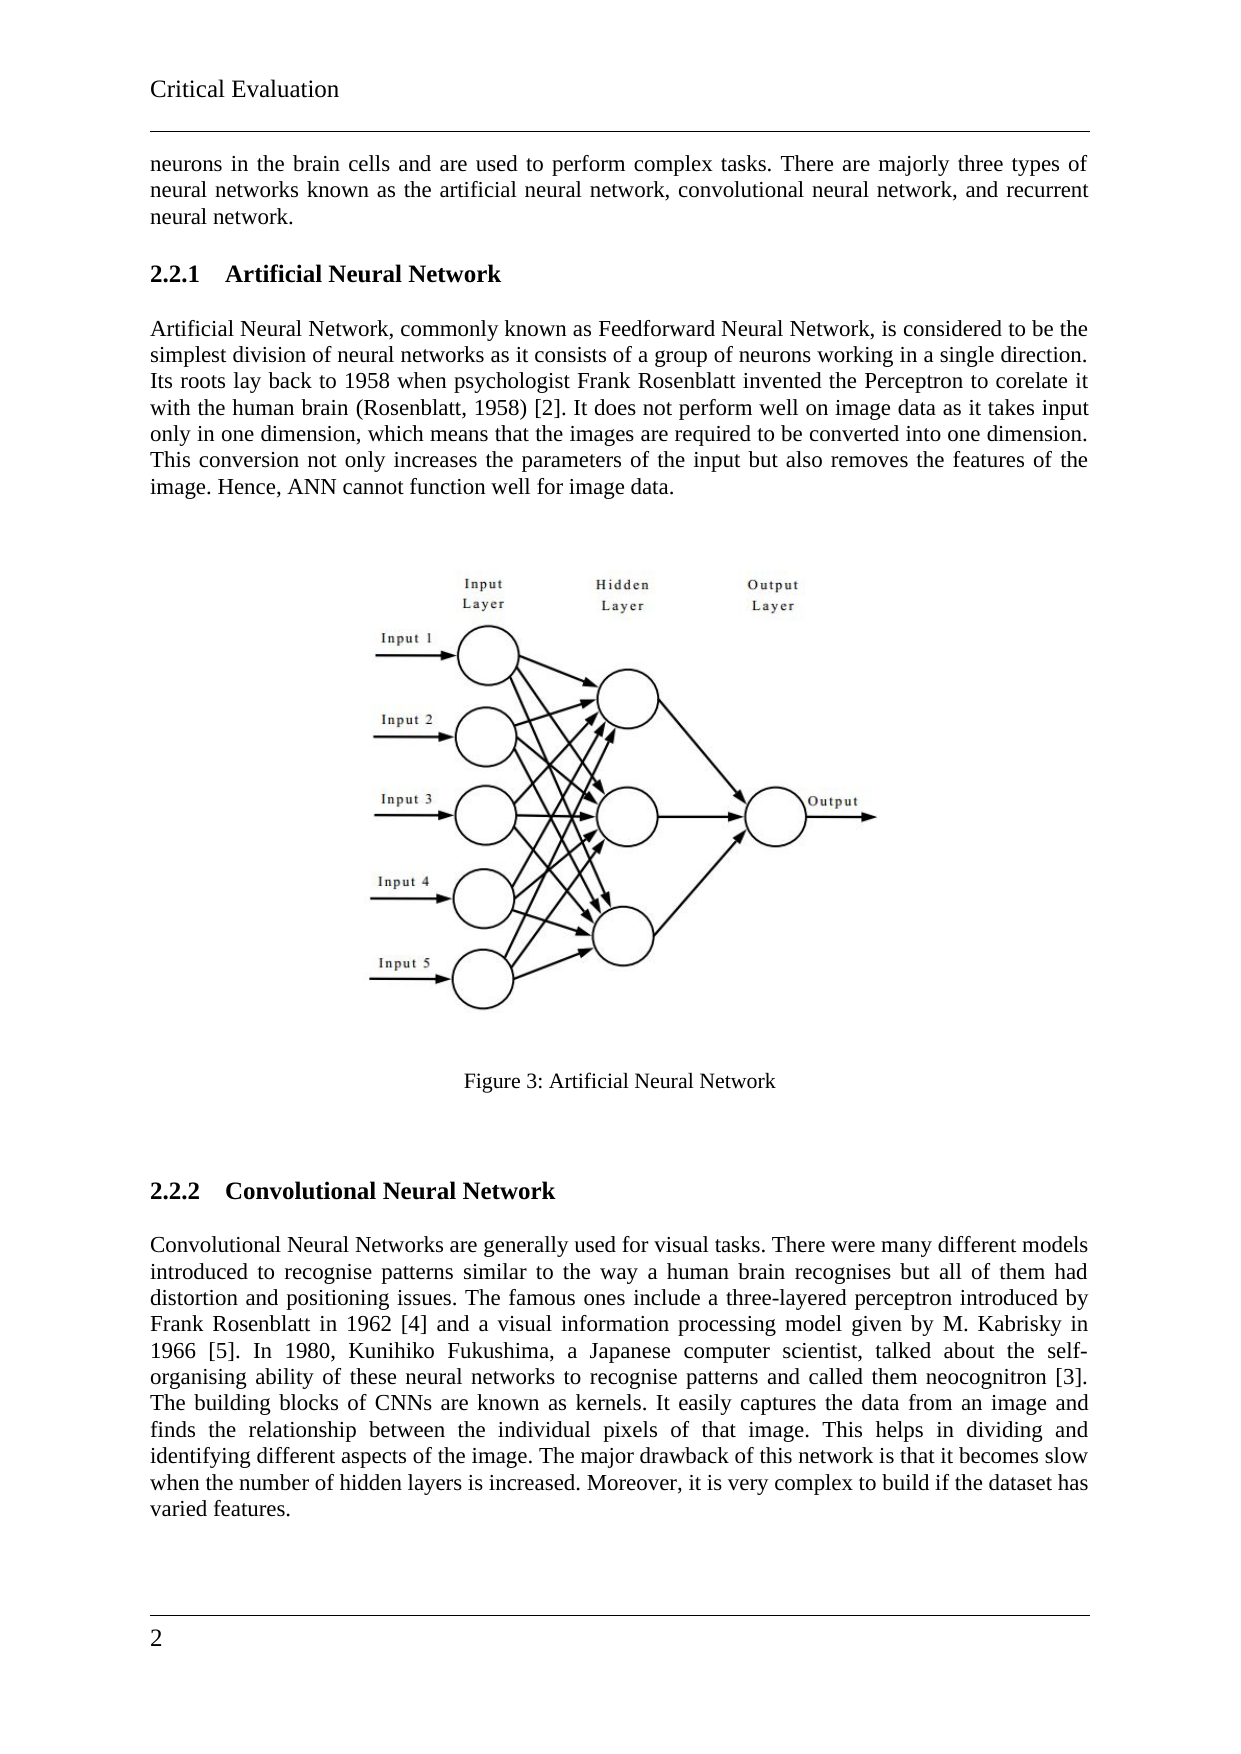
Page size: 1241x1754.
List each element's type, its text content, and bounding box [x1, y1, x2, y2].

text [150, 150, 1090, 229]
text Convolutional Neural Networks are generally used for visual tasks. There were many different models introduced to recognise patterns similar to the way a human brain recognises but all of them had distortion and positioning issues. The famous ones include a three-layered perceptron introduced by Frank Rosenblatt in 1962 [4] and a visual information processing model given by M. Kabrisky in 1966 [5]. In 1980, Kunihiko Fukushima, a Japanese computer scientist, talked about the self-organising ability of these neural networks to recognise patterns and called them neocognitron [3]. The building blocks of CNNs are known as kernels. It easily captures the data from an image and finds the relationship between the individual pixels of that image. This helps in dividing and identifying different aspects of the image. The major drawback of this network is that it becomes slow when the number of hidden layers is increased. Moreover, it is very complex to build if the dataset has varied features. [150, 1231, 1090, 1521]
text Artificial Neural Network, commonly known as Feedforward Neural Network, is considered to be the simplest division of neural networks as it consists of a group of neurons working in a single direction. Its roots lay back to 1958 when psychologist Frank Rosenblatt invented the Perceptron to corelate it with the human brain (Rosenblatt, 1958) [2]. It does not perform well on image data as it takes input only in one dimension, which means that the images are required to be converted into one dimension. This conversion not only increases the parameters of the input but also removes the features of the image. Hence, ANN cannot function well for image data. [150, 315, 1090, 499]
subtitle 2.2.1 Artificial Neural Network [150, 259, 1090, 288]
subtitle 2.2.2 Convolutional Neural Network [150, 1176, 1090, 1205]
picture [338, 537, 900, 1026]
